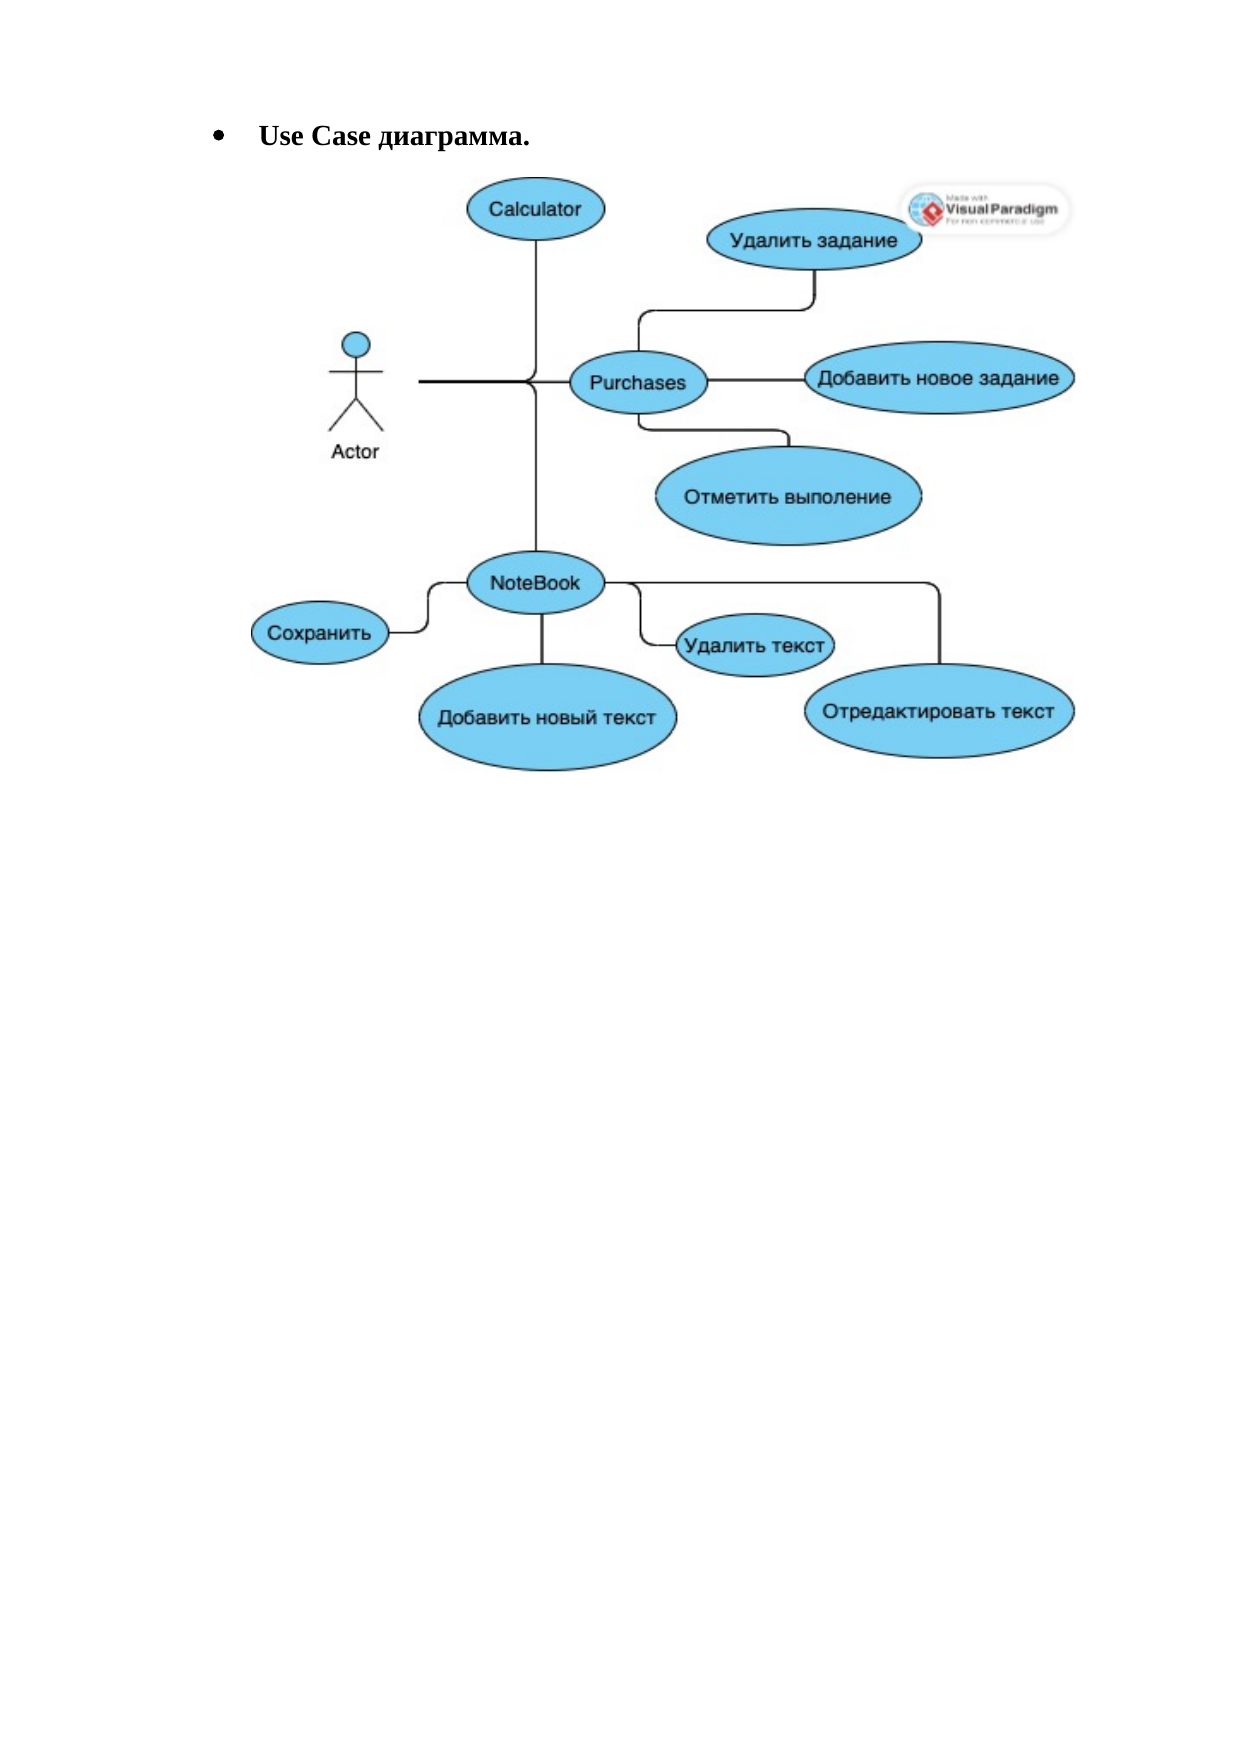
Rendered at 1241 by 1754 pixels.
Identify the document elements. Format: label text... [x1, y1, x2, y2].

list Use Case диаграмма. [213, 118, 1152, 152]
picture [251, 177, 1077, 773]
